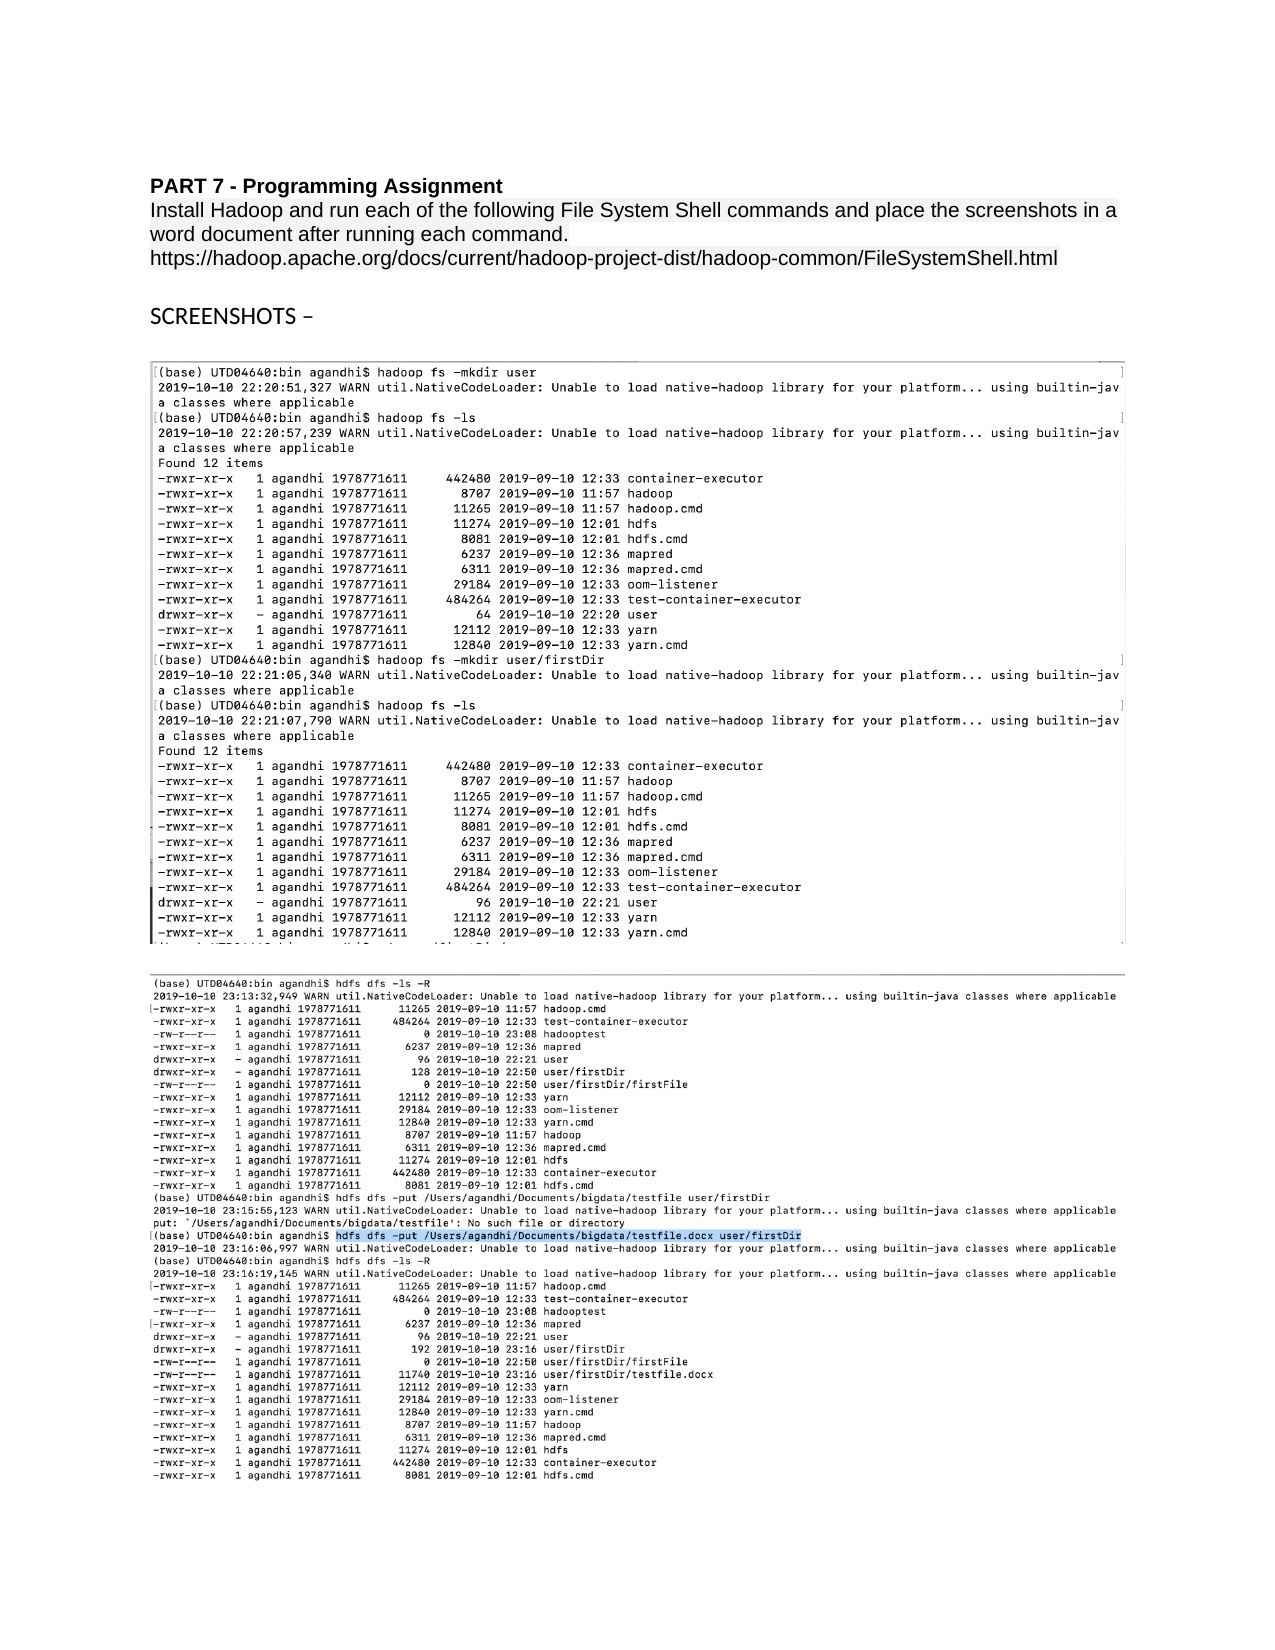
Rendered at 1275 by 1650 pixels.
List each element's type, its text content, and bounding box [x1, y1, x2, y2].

picture [150, 974, 1125, 1482]
text PART 7 - Programming Assignment Install Hadoop and run each of the following File System Shell commands and place the screenshots in a word document after running each command. https://hadoop.apache.org/docs/current/hadoop-project-dist/hadoop-common/FileSystemShell.html [150, 174, 1125, 270]
text SCREENSHOTS – [150, 300, 1125, 331]
picture [150, 361, 1125, 944]
